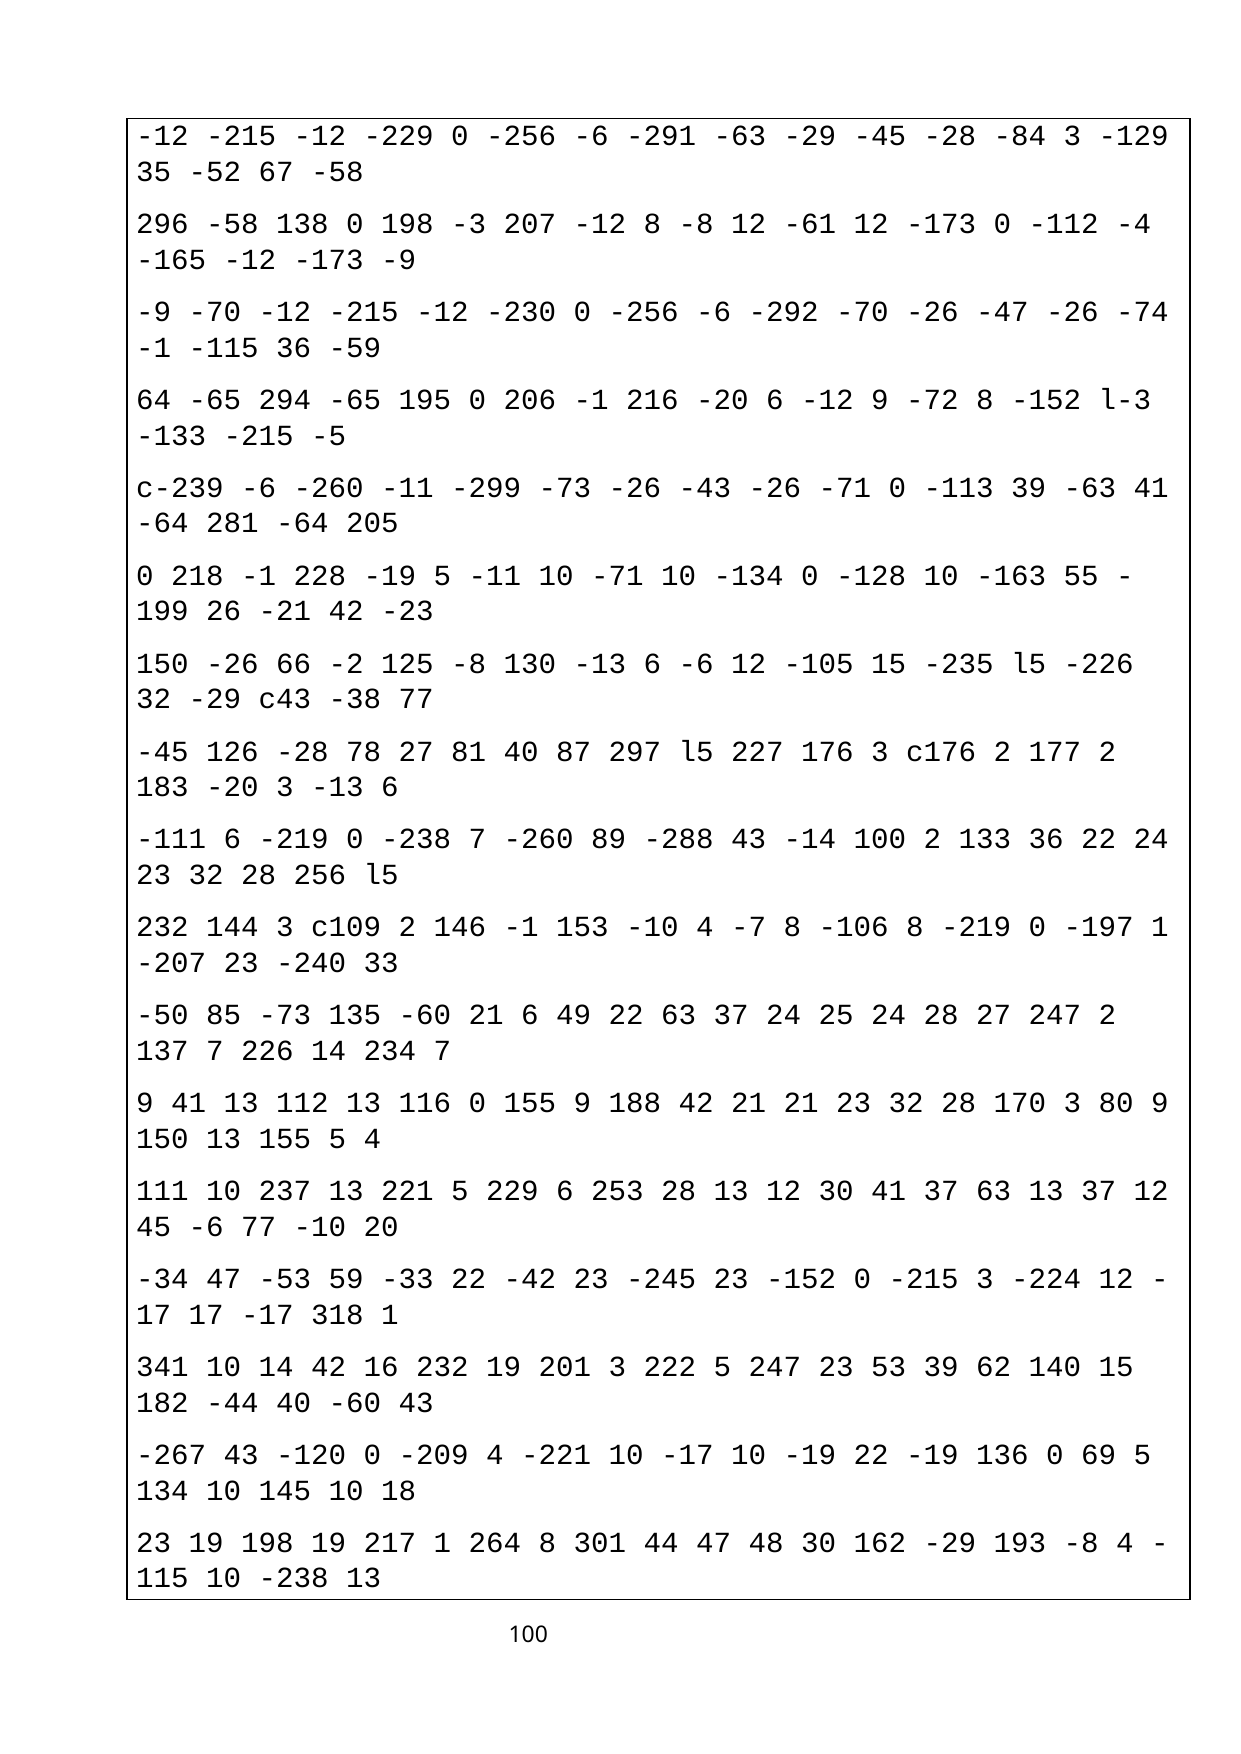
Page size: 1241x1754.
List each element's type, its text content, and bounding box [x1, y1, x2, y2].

text -9 -70 -12 -215 -12 -230 0 -256 -6 -292 -70 -26 -47 -26 -74 -1 -115 36 -59 [128, 294, 1189, 366]
text 64 -65 294 -65 195 0 206 -1 216 -20 6 -12 9 -72 8 -152 l-3 -133 -215 -5 [128, 382, 1189, 454]
text 0 218 -1 228 -19 5 -11 10 -71 10 -134 0 -128 10 -163 55 -199 26 -21 42 -23 [128, 558, 1189, 629]
text 232 144 3 c109 2 146 -1 153 -10 4 -7 8 -106 8 -219 0 -197 1 -207 23 -240 33 [128, 909, 1189, 981]
text 296 -58 138 0 198 -3 207 -12 8 -8 12 -61 12 -173 0 -112 -4 -165 -12 -173 -9 [128, 206, 1189, 278]
text -267 43 -120 0 -209 4 -221 10 -17 10 -19 22 -19 136 0 69 5 134 10 145 10 18 [128, 1437, 1189, 1509]
text -12 -215 -12 -229 0 -256 -6 -291 -63 -29 -45 -28 -84 3 -129 35 -52 67 -58 [128, 119, 1189, 190]
text -111 6 -219 0 -238 7 -260 89 -288 43 -14 100 2 133 36 22 24 23 32 28 256 l5 [128, 821, 1189, 893]
text 341 10 14 42 16 232 19 201 3 222 5 247 23 53 39 62 140 15 182 -44 40 -60 43 [128, 1349, 1189, 1421]
text 9 41 13 112 13 116 0 155 9 188 42 21 21 23 32 28 170 3 80 9 150 13 155 5 4 [128, 1085, 1189, 1157]
text 23 19 198 19 217 1 264 8 301 44 47 48 30 162 -29 193 -8 4 -115 10 -238 13 [128, 1525, 1189, 1599]
text c-239 -6 -260 -11 -299 -73 -26 -43 -26 -71 0 -113 39 -63 41 -64 281 -64 205 [128, 470, 1189, 542]
text 111 10 237 13 221 5 229 6 253 28 13 12 30 41 37 63 13 37 12 45 -6 77 -10 20 [128, 1173, 1189, 1245]
text -50 85 -73 135 -60 21 6 49 22 63 37 24 25 24 28 27 247 2 137 7 226 14 234 7 [128, 997, 1189, 1069]
text -45 126 -28 78 27 81 40 87 297 l5 227 176 3 c176 2 177 2 183 -20 3 -13 6 [128, 733, 1189, 805]
text -34 47 -53 59 -33 22 -42 23 -245 23 -152 0 -215 3 -224 12 -17 17 -17 318 1 [128, 1261, 1189, 1333]
text 150 -26 66 -2 125 -8 130 -13 6 -6 12 -105 15 -235 l5 -226 32 -29 c43 -38 77 [128, 646, 1189, 717]
